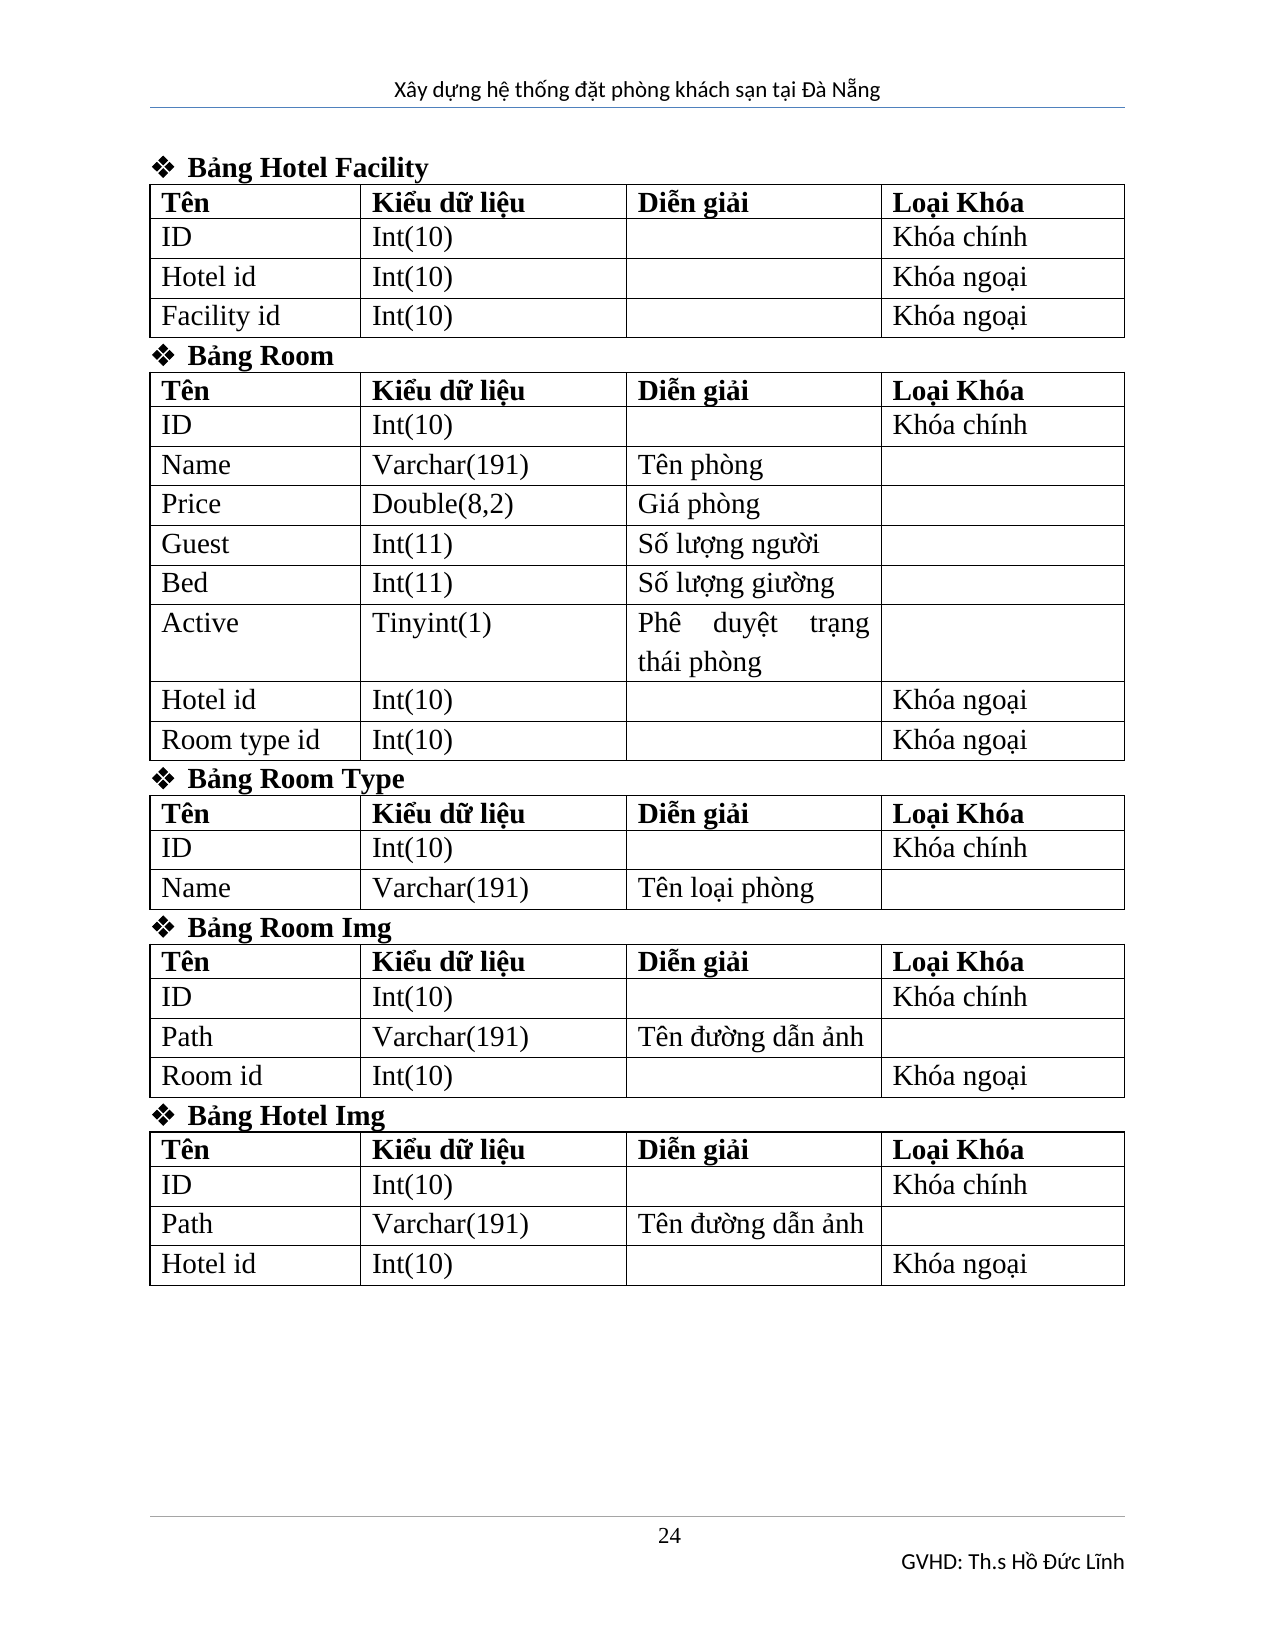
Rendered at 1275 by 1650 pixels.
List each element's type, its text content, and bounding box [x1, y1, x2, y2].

table_header Loại Khóa [882, 796, 1124, 829]
table_cell Int(11) [361, 526, 626, 564]
table_cell Int(10) [361, 722, 626, 760]
table_header Kiểu dữ liệu [361, 373, 626, 406]
list Bảng Hotel Img [150, 1098, 1125, 1131]
table_cell Varchar(191) [361, 870, 626, 909]
table_cell Room id [151, 1058, 360, 1097]
table_cell Name [151, 447, 360, 485]
table_cell Int(10) [361, 831, 626, 869]
table_header Tên [151, 373, 360, 406]
table_cell Hotel id [151, 259, 360, 297]
table_cell Int(11) [361, 566, 626, 604]
table_cell Khóa ngoại [882, 299, 1124, 337]
table_cell Phê duyệt trạng thái phòng [627, 605, 881, 681]
table_cell Facility id [151, 299, 360, 337]
table_cell Tinyint(1) [361, 605, 626, 681]
table_header Diễn giải [627, 796, 881, 829]
table_header Tên [151, 185, 360, 218]
table_cell [627, 722, 881, 760]
table_cell Khóa chính [882, 831, 1124, 869]
table_header Diễn giải [627, 1133, 881, 1166]
table_cell Khóa ngoại [882, 682, 1124, 721]
table_cell Varchar(191) [361, 447, 626, 485]
table_cell Khóa chính [882, 1167, 1124, 1206]
table_cell [627, 219, 881, 258]
table_cell Tên đường dẫn ảnh [627, 1019, 881, 1057]
table_cell Giá phòng [627, 486, 881, 525]
table_cell [627, 259, 881, 297]
table_cell [882, 526, 1124, 564]
table_cell Path [151, 1019, 360, 1057]
table_cell Khóa chính [882, 979, 1124, 1018]
table_cell Int(10) [361, 259, 626, 297]
table_cell ID [151, 979, 360, 1018]
table_header Loại Khóa [882, 1133, 1124, 1166]
table_cell [627, 1167, 881, 1206]
table_cell [882, 486, 1124, 525]
table_cell Khóa ngoại [882, 722, 1124, 760]
table_cell Varchar(191) [361, 1019, 626, 1057]
table_cell Hotel id [151, 1246, 360, 1285]
table_cell Double(8,2) [361, 486, 626, 525]
table_cell Int(10) [361, 682, 626, 721]
list Bảng Hotel Facility [150, 150, 1125, 184]
table_cell Tên loại phòng [627, 870, 881, 909]
list Bảng Room [150, 338, 1125, 372]
table_cell Int(10) [361, 299, 626, 337]
list Bảng Room Type [150, 761, 1125, 795]
table_header Kiểu dữ liệu [361, 1133, 626, 1166]
table_cell Int(10) [361, 407, 626, 446]
table_cell Hotel id [151, 682, 360, 721]
table_cell ID [151, 831, 360, 869]
table_cell [627, 299, 881, 337]
table_header Diễn giải [627, 373, 881, 406]
table_cell Guest [151, 526, 360, 564]
table_header Diễn giải [627, 945, 881, 978]
table_cell ID [151, 1167, 360, 1206]
table_cell [627, 1058, 881, 1097]
table_cell Int(10) [361, 979, 626, 1018]
table_cell [882, 870, 1124, 909]
table_cell Khóa ngoại [882, 259, 1124, 297]
table_cell [627, 1246, 881, 1285]
table_header Loại Khóa [882, 373, 1124, 406]
table_cell Active [151, 605, 360, 681]
table_cell Bed [151, 566, 360, 604]
table_cell Số lượng giường [627, 566, 881, 604]
table_cell Khóa chính [882, 407, 1124, 446]
table_header Kiểu dữ liệu [361, 185, 626, 218]
table_cell ID [151, 407, 360, 446]
table_cell Số lượng người [627, 526, 881, 564]
table_cell [882, 447, 1124, 485]
table_header Tên [151, 796, 360, 829]
table_cell Varchar(191) [361, 1207, 626, 1245]
table_cell Int(10) [361, 1246, 626, 1285]
table_cell Khóa chính [882, 219, 1124, 258]
table_cell Path [151, 1207, 360, 1245]
table_cell [882, 1207, 1124, 1245]
table_header Tên [151, 945, 360, 978]
table_cell Name [151, 870, 360, 909]
table_header Diễn giải [627, 185, 881, 218]
table_cell Khóa ngoại [882, 1246, 1124, 1285]
table_cell Tên phòng [627, 447, 881, 485]
table_cell [882, 605, 1124, 681]
table_cell Int(10) [361, 1167, 626, 1206]
table_cell [882, 566, 1124, 604]
table_header Loại Khóa [882, 185, 1124, 218]
table_cell [882, 1019, 1124, 1057]
table_cell Int(10) [361, 1058, 626, 1097]
table_header Loại Khóa [882, 945, 1124, 978]
list Bảng Room Img [150, 910, 1125, 943]
table_header Kiểu dữ liệu [361, 796, 626, 829]
table_cell Room type id [151, 722, 360, 760]
table_header Kiểu dữ liệu [361, 945, 626, 978]
table_cell [627, 407, 881, 446]
table_cell [627, 682, 881, 721]
table_cell Khóa ngoại [882, 1058, 1124, 1097]
table_cell Tên đường dẫn ảnh [627, 1207, 881, 1245]
table_cell ID [151, 219, 360, 258]
table_cell Int(10) [361, 219, 626, 258]
table_header Tên [151, 1133, 360, 1166]
table_cell Price [151, 486, 360, 525]
table_cell [627, 831, 881, 869]
table_cell [627, 979, 881, 1018]
